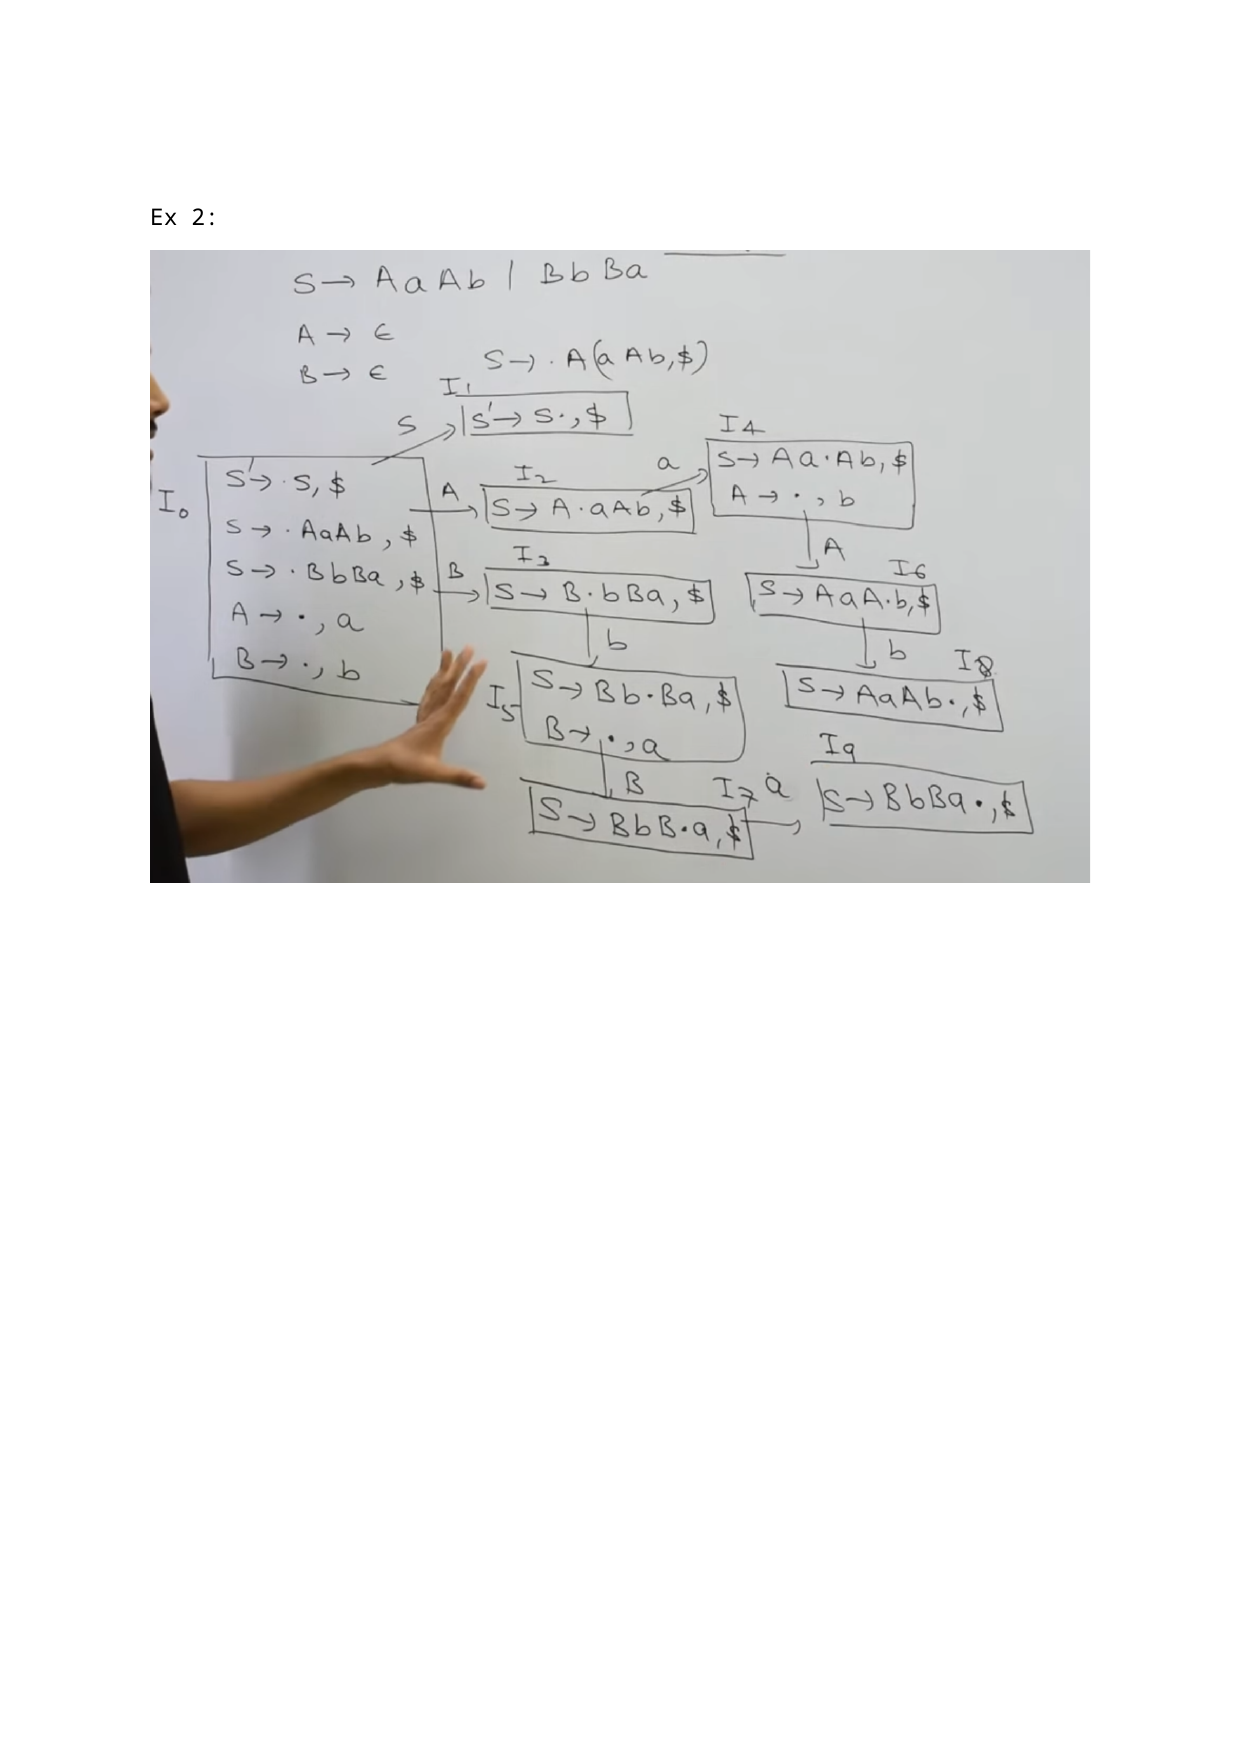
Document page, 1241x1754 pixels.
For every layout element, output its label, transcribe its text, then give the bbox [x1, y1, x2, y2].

text Ex 2: [150, 200, 1090, 232]
picture [150, 250, 1091, 883]
